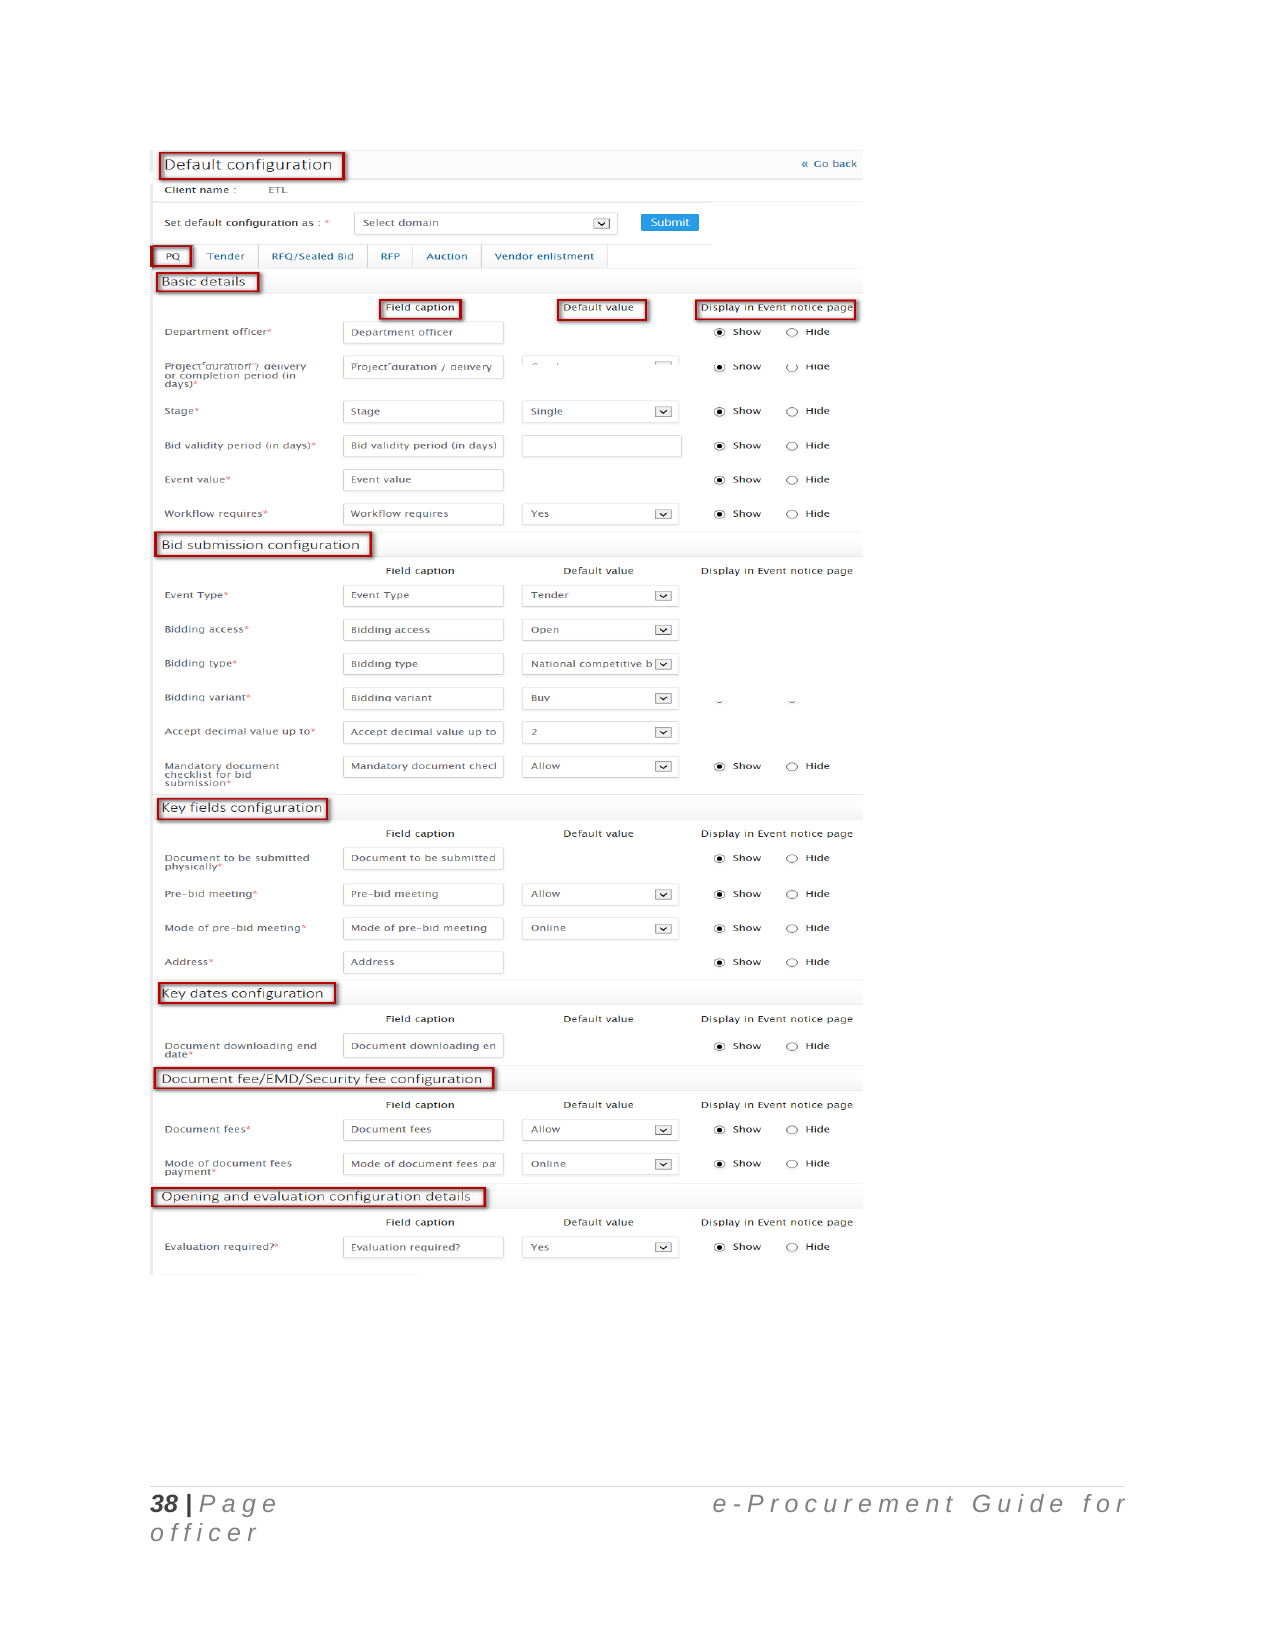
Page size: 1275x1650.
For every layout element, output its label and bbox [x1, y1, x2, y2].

picture [150, 150, 863, 1275]
